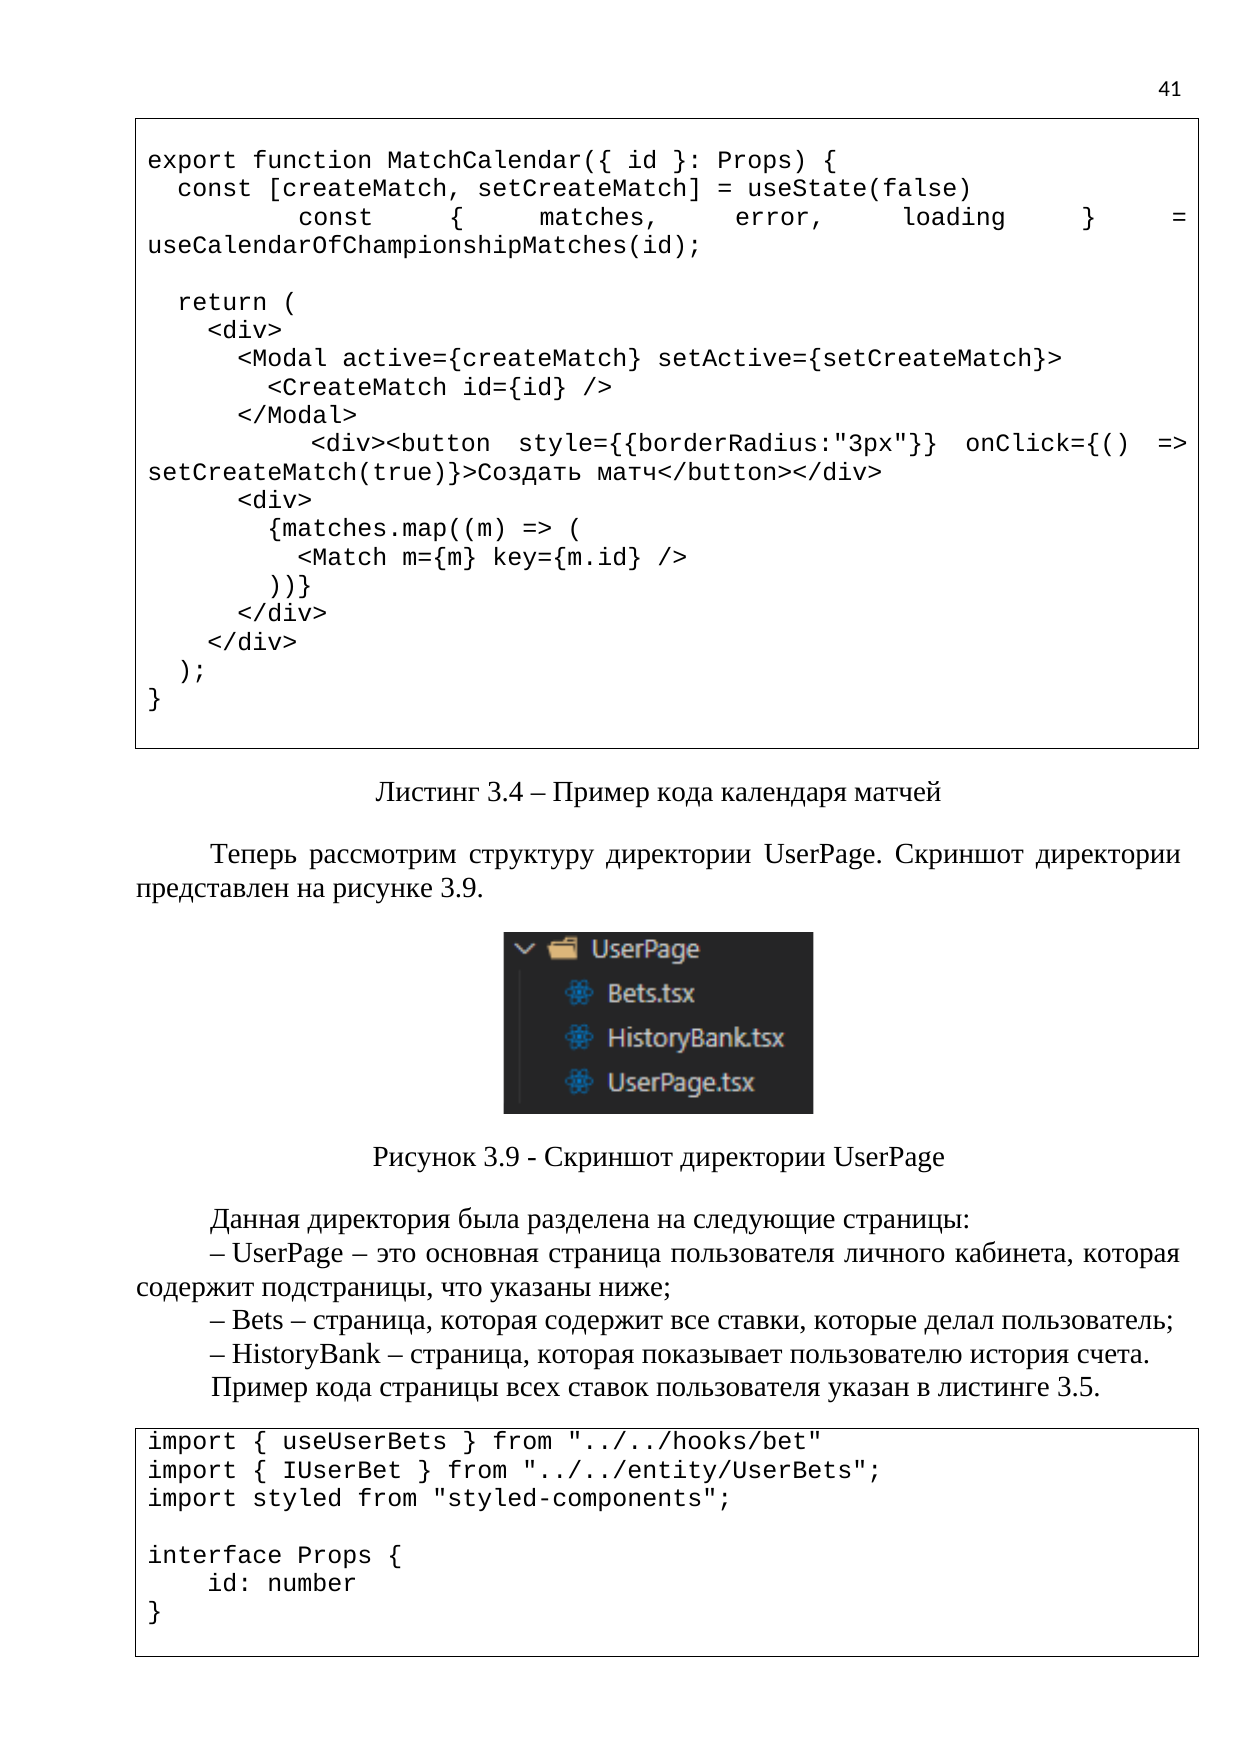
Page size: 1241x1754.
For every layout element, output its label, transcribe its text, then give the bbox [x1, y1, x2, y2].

text HistoryBank – страница, которая показывает пользователю история счета. [136, 1336, 1181, 1369]
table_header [136, 119, 1198, 748]
text Данная директория была разделена на следующие страницы: [136, 1202, 1181, 1235]
text Теперь рассмотрим структуру директории UserPage. Скриншот директории представлен на рисунке 3.9. [136, 836, 1181, 903]
text Пример кода страницы всех ставок пользователя указан в листинге 3.5. [136, 1369, 1181, 1403]
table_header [136, 1429, 1198, 1656]
text Bets – страница, которая содержит все ставки, которые делал пользователь; [136, 1302, 1181, 1336]
text Рисунок 3.9 - Скриншот директории UserPage [136, 1139, 1181, 1172]
text UserPage – это основная страница пользователя личного кабинета, которая содержит подстраницы, что указаны ниже; [136, 1235, 1181, 1302]
picture [503, 932, 814, 1114]
text Листинг 3.4 – Пример кода календаря матчей [136, 774, 1181, 807]
